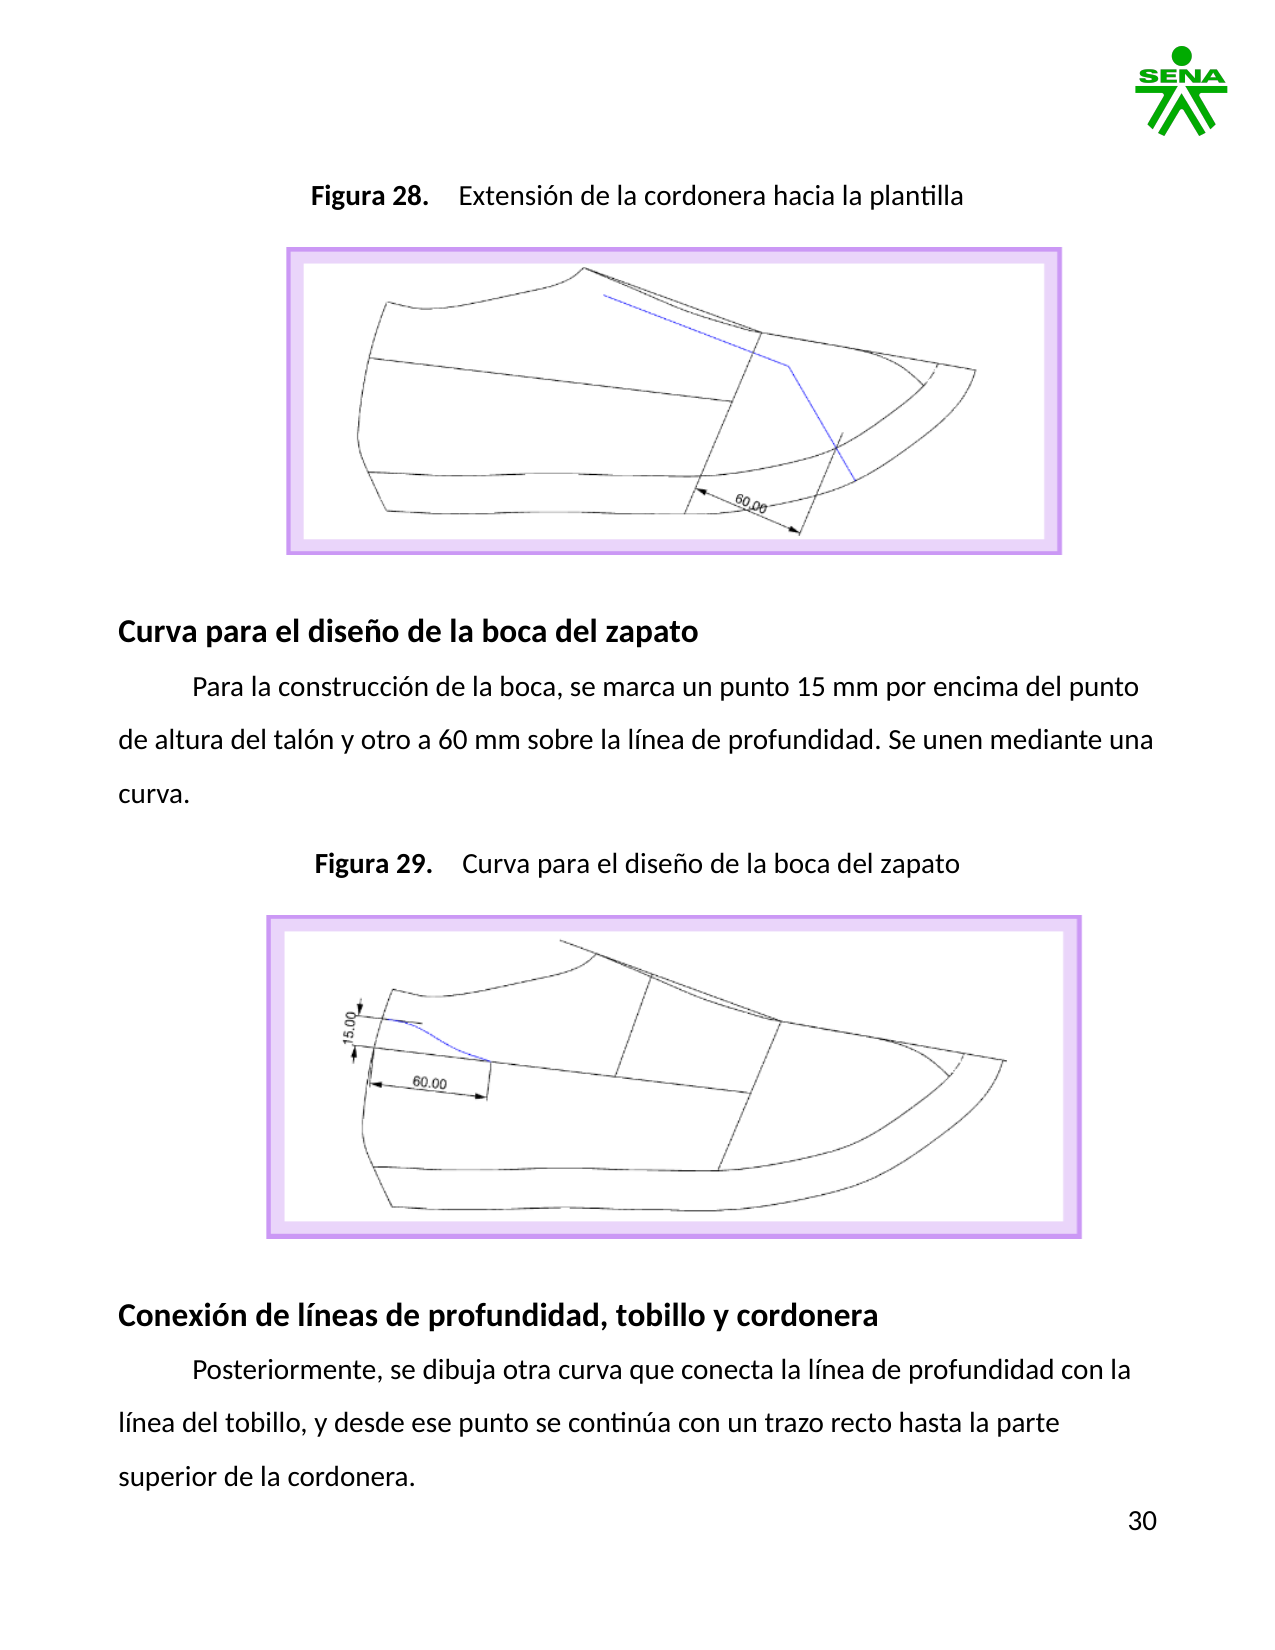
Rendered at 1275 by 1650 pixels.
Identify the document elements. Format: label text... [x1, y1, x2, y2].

picture [266, 915, 1083, 1239]
picture [286, 247, 1063, 555]
subtitle Curva para el diseño de la boca del zapato [118, 610, 1157, 651]
subtitle Conexión de líneas de profundidad, tobillo y cordonera [118, 1294, 1157, 1334]
text Curva para el diseño de la boca del zapato [118, 845, 1157, 880]
text Para la construcción de la boca, se marca un punto 15 mm por encima del punto de altura del talón y otro a 60 mm sobre la línea de profundidad. Se unen mediante una curva. [118, 668, 1157, 810]
text Posteriormente, se dibuja otra curva que conecta la línea de profundidad con la línea del tobillo, y desde ese punto se continúa con un trazo recto hasta la parte superior de la cordonera. [118, 1351, 1157, 1493]
picture [1135, 46, 1228, 136]
text Extensión de la cordonera hacia la plantilla [118, 177, 1157, 213]
